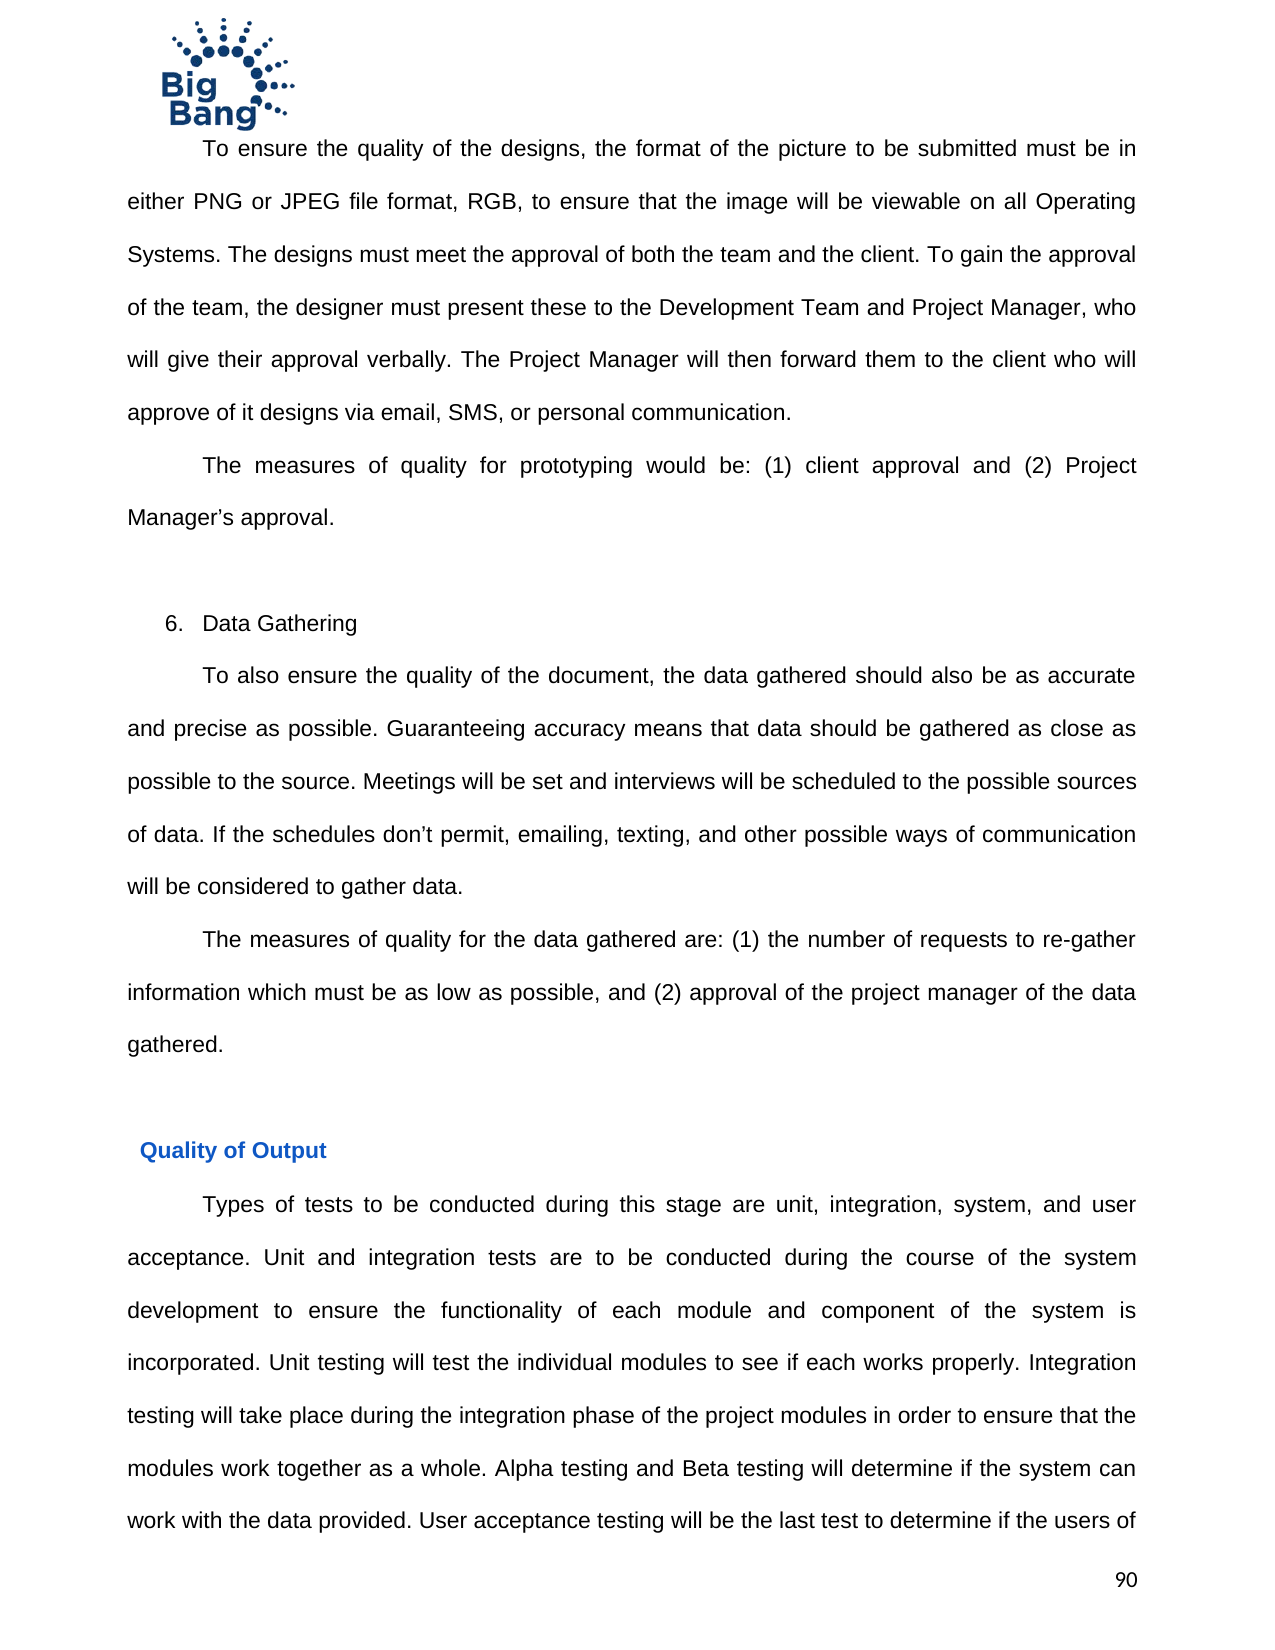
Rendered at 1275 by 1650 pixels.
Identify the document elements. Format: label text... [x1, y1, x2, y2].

subtitle Quality of Output [139, 1137, 1137, 1163]
text The measures of quality for the data gathered are: (1) the number of requests to re-gather information which must be as low as possible, and (2) approval of the project manager of the data gathered. [127, 926, 1137, 1058]
text To ensure the quality of the designs, the format of the picture to be submitted must be in either PNG or JPEG file format, RGB, to ensure that the image will be viewable on all Operating Systems. The designs must meet the approval of both the team and the client. To gain the approval of the team, the designer must present these to the Development Team and Project Manager, who will give their approval verbally. The Project Manager will then forward them to the client who will approve of it designs via email, SMS, or personal communication. [127, 135, 1137, 425]
list Data Gathering [164, 610, 1137, 636]
picture [147, 11, 302, 135]
text The measures of quality for prototyping would be: (1) client approval and (2) Project Manager’s approval. [127, 452, 1137, 531]
text To also ensure the quality of the document, the data gathered should also be as accurate and precise as possible. Guaranteeing accuracy means that data should be gathered as close as possible to the source. Meetings will be set and interviews will be scheduled to the possible sources of data. If the schedules don’t permit, emailing, texting, and other possible ways of communication will be considered to gather data. [127, 662, 1137, 900]
